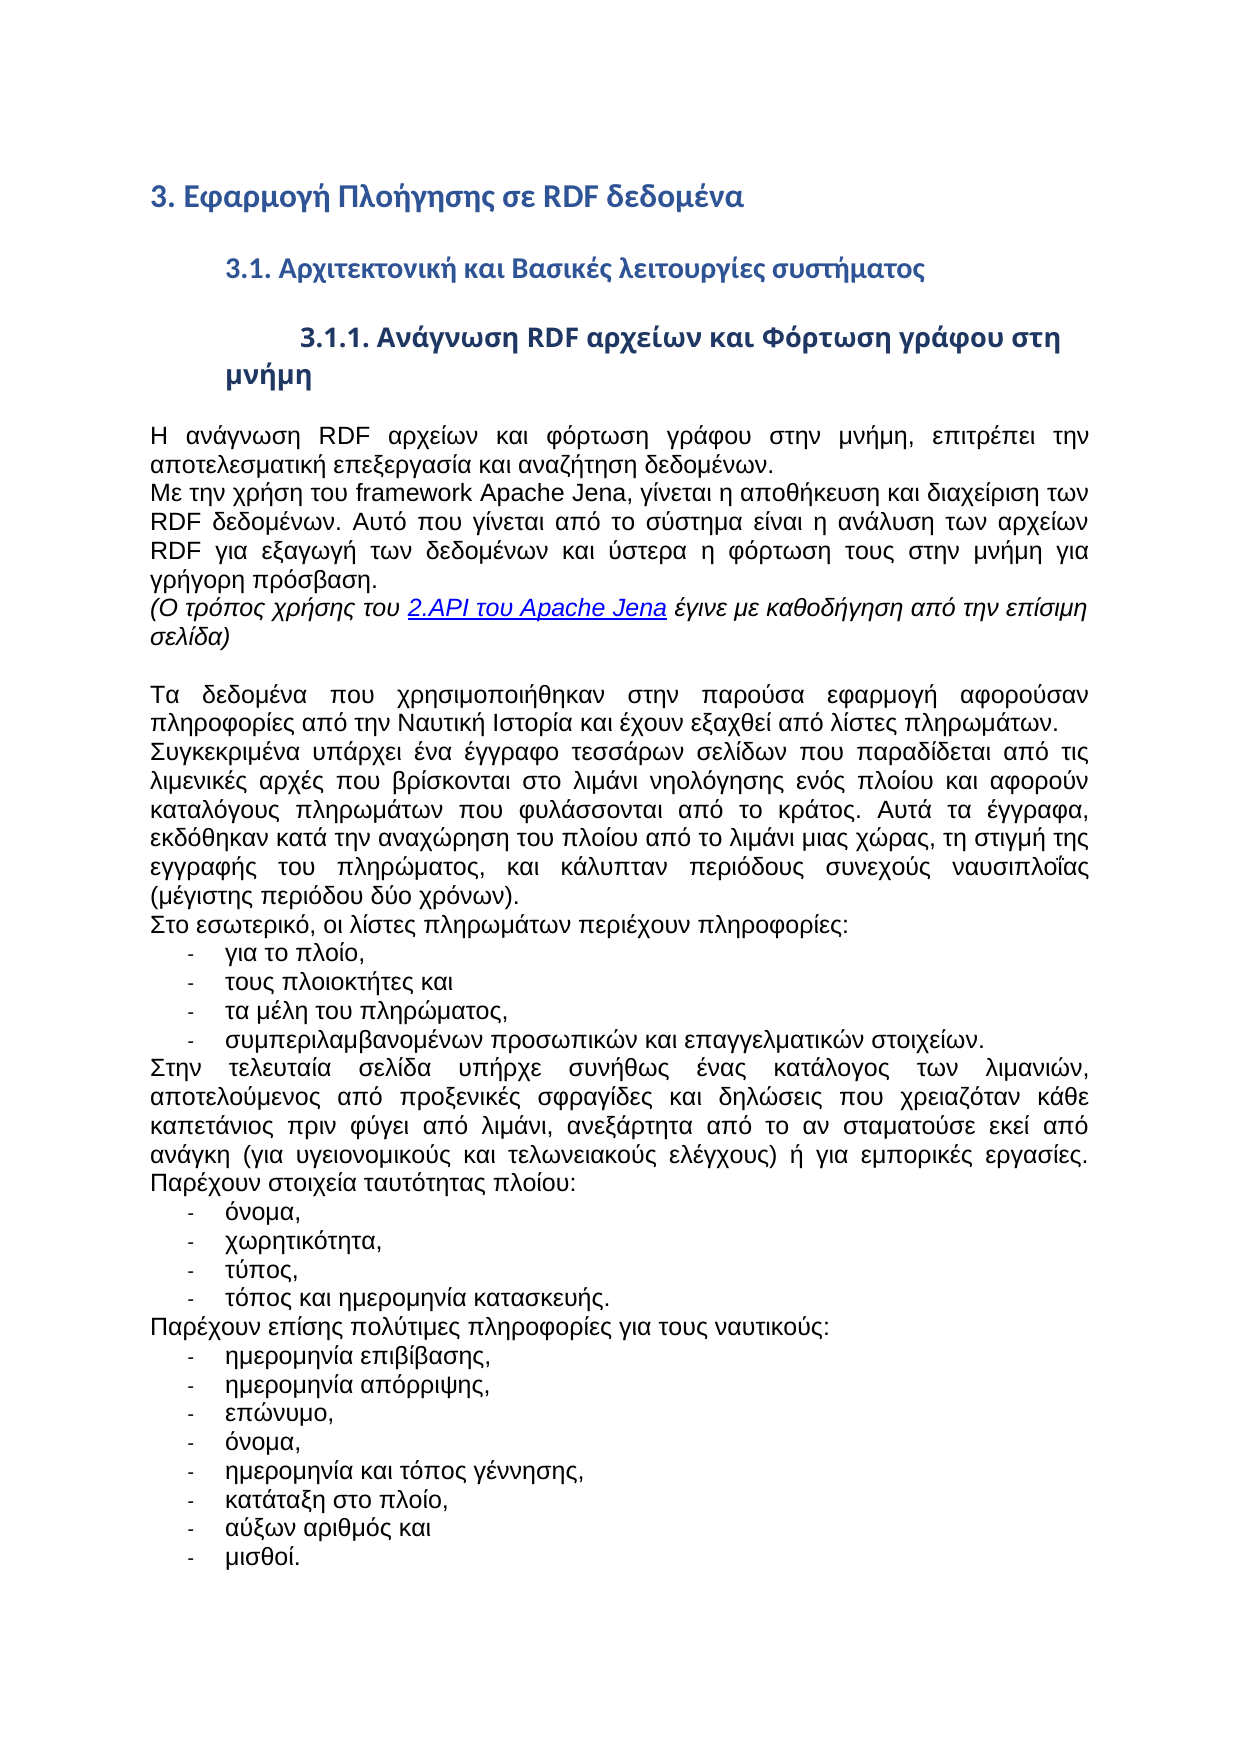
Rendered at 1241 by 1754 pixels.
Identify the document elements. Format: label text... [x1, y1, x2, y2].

text Στην τελευταία σελίδα υπήρχε συνήθως ένας κατάλογος των λιμανιών, αποτελούμενος από προξενικές σφραγίδες και δηλώσεις που χρειαζόταν κάθε καπετάνιος πριν φύγει από λιμάνι, ανεξάρτητα από το αν σταματούσε εκεί από ανάγκη (για υγειονομικούς και τελωνειακούς ελέγχους) ή για εμπορικές εργασίες. Παρέχουν στοιχεία ταυτότητας πλοίου: [150, 1053, 1090, 1197]
list κατάταξη στο πλοίο, [187, 1485, 1090, 1513]
text Παρέχουν επίσης πολύτιμες πληροφορίες για τους ναυτικούς: [150, 1312, 1090, 1341]
subtitle 3. Εφαρμογή Πλοήγησης σε RDF δεδομένα [150, 175, 1090, 216]
list ημερομηνία επιβίβασης, [187, 1341, 1090, 1370]
list τύπος, [187, 1255, 1090, 1283]
text Τα δεδομένα που χρησιμοποιήθηκαν στην παρούσα εφαρμογή αφορούσαν πληροφορίες από την Ναυτική Ιστορία και έχουν εξαχθεί από λίστες πληρωμάτων. [150, 680, 1090, 737]
text Στο εσωτερικό, οι λίστες πληρωμάτων περιέχουν πληροφορίες: [150, 910, 1090, 938]
list ημερομηνία και τόπος γέννησης, [187, 1456, 1090, 1485]
list όνομα, [187, 1427, 1090, 1456]
list αύξων αριθμός και [187, 1513, 1090, 1542]
text (Ο τρόπος χρήσης του 2.API του Αpache Jena έγινε με καθοδήγηση από την επίσιμη σελίδα) [150, 593, 1090, 651]
subtitle 3.1.1. Ανάγνωση RDF αρχείων και Φόρτωση γράφου στη μνήμη [225, 318, 1090, 392]
text Με την χρήση του framework Apache Jena, γίνεται η αποθήκευση και διαχείριση των RDF δεδομένων. Αυτό που γίνεται από το σύστημα είναι η ανάλυση των αρχείων RDF για εξαγωγή των δεδομένων και ύστερα η φόρτωση τους στην μνήμη για γρήγορη πρόσβαση. [150, 478, 1090, 593]
list τους πλοιοκτήτες και [187, 967, 1090, 996]
text Η ανάγνωση RDF αρχείων και φόρτωση γράφου στην μνήμη, επιτρέπει την αποτελεσματική επεξεργασία και αναζήτηση δεδομένων. [150, 421, 1090, 478]
list για το πλοίο, [187, 938, 1090, 967]
list χωρητικότητα, [187, 1226, 1090, 1255]
subtitle 3.1. Αρχιτεκτονική και Βασικές λειτουργίες συστήματος [150, 249, 1090, 286]
list τα μέλη του πληρώματος, [187, 996, 1090, 1025]
list μισθοί. [187, 1542, 1090, 1571]
list τόπος και ημερομηνία κατασκευής. [187, 1283, 1090, 1312]
list συμπεριλαμβανομένων προσωπικών και επαγγελματικών στοιχείων. [187, 1025, 1090, 1053]
list ημερομηνία απόρριψης, [187, 1370, 1090, 1398]
list επώνυμο, [187, 1398, 1090, 1427]
list όνομα, [187, 1197, 1090, 1226]
text Συγκεκριμένα υπάρχει ένα έγγραφο τεσσάρων σελίδων που παραδίδεται από τις λιμενικές αρχές που βρίσκονται στο λιμάνι νηολόγησης ενός πλοίου και αφορούν καταλόγους πληρωμάτων που φυλάσσονται από το κράτος. Αυτά τα έγγραφα, εκδόθηκαν κατά την αναχώρηση του πλοίου από το λιμάνι μιας χώρας, τη στιγμή της εγγραφής του πληρώματος, και κάλυπταν περιόδους συνεχούς ναυσιπλοΐας (μέγιστης περιόδου δύο χρόνων). [150, 737, 1090, 910]
